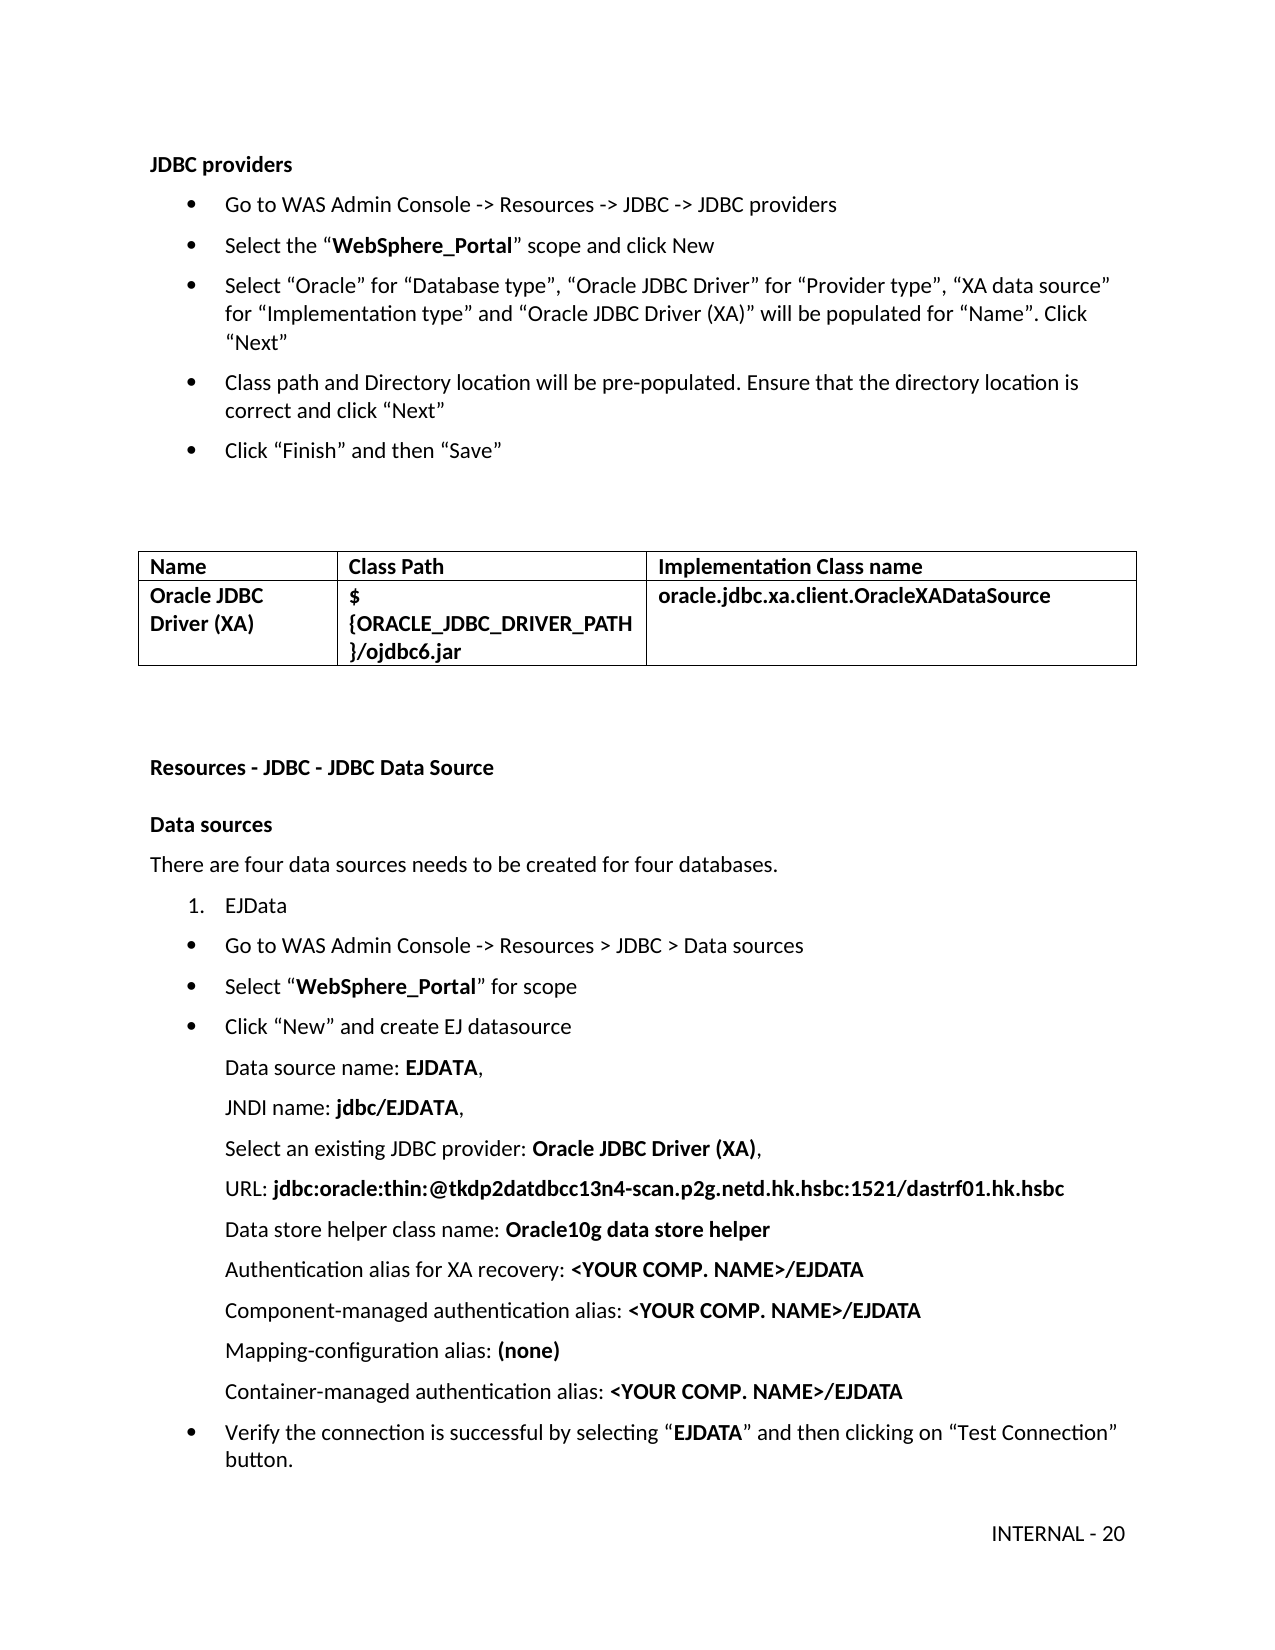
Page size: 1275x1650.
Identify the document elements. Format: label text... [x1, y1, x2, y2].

text Authentication alias for XA recovery: <YOUR COMP. NAME>/EJDATA [225, 1256, 1125, 1283]
list Verify the connection is successful by selecting “EJDATA” and then clicking on “Test Connection” button. [187, 1418, 1125, 1474]
subtitle JDBC providers [150, 150, 1125, 178]
text JNDI name: jdbc/EJDATA, [225, 1093, 1125, 1121]
list Select “WebSphere_Portal” for scope [187, 972, 1125, 1000]
table_cell ${ORACLE_JDBC_DRIVER_PATH}/ojdbc6.jar [338, 581, 646, 665]
table_cell Oracle JDBC Driver (XA) [139, 581, 337, 665]
subtitle Data sources [150, 810, 1125, 838]
text URL: jdbc:oracle:thin:@tkdp2datdbcc13n4-scan.p2g.netd.hk.hsbc:1521/dastrf01.hk.hsbc [225, 1174, 1125, 1202]
table_header Implementation Class name [647, 552, 1136, 580]
text There are four data sources needs to be created for four databases. [150, 850, 1125, 878]
text Resources - JDBC - JDBC Data Source [150, 753, 1125, 781]
list Select “Oracle” for “Database type”, “Oracle JDBC Driver” for “Provider type”, “XA data source” for “Implementation type” and “Oracle JDBC Driver (XA)” will be populated for “Name”. Click “Next” [187, 272, 1125, 356]
list Go to WAS Admin Console -> Resources -> JDBC -> JDBC providers [187, 191, 1125, 218]
text Container-managed authentication alias: <YOUR COMP. NAME>/EJDATA [225, 1377, 1125, 1405]
text Component-managed authentication alias: <YOUR COMP. NAME>/EJDATA [225, 1296, 1125, 1324]
table_header Name [139, 552, 337, 580]
text Select an existing JDBC provider: Oracle JDBC Driver (XA), [225, 1134, 1125, 1162]
text Data source name: EJDATA, [225, 1053, 1125, 1081]
list Class path and Directory location will be pre-populated. Ensure that the directory location is correct and click “Next” [187, 368, 1125, 424]
text Data store helper class name: Oracle10g data store helper [225, 1215, 1125, 1243]
table_header Class Path [338, 552, 646, 580]
list Click “Finish” and then “Save” [187, 437, 1125, 465]
list Go to WAS Admin Console -> Resources > JDBC > Data sources [187, 931, 1125, 959]
text Mapping-configuration alias: (none) [225, 1337, 1125, 1364]
list Select the “WebSphere_Portal” scope and click New [187, 231, 1125, 259]
table_cell oracle.jdbc.xa.client.OracleXADataSource [647, 581, 1136, 665]
list EJData [187, 891, 1125, 919]
list Click “New” and create EJ datasource [187, 1012, 1125, 1040]
